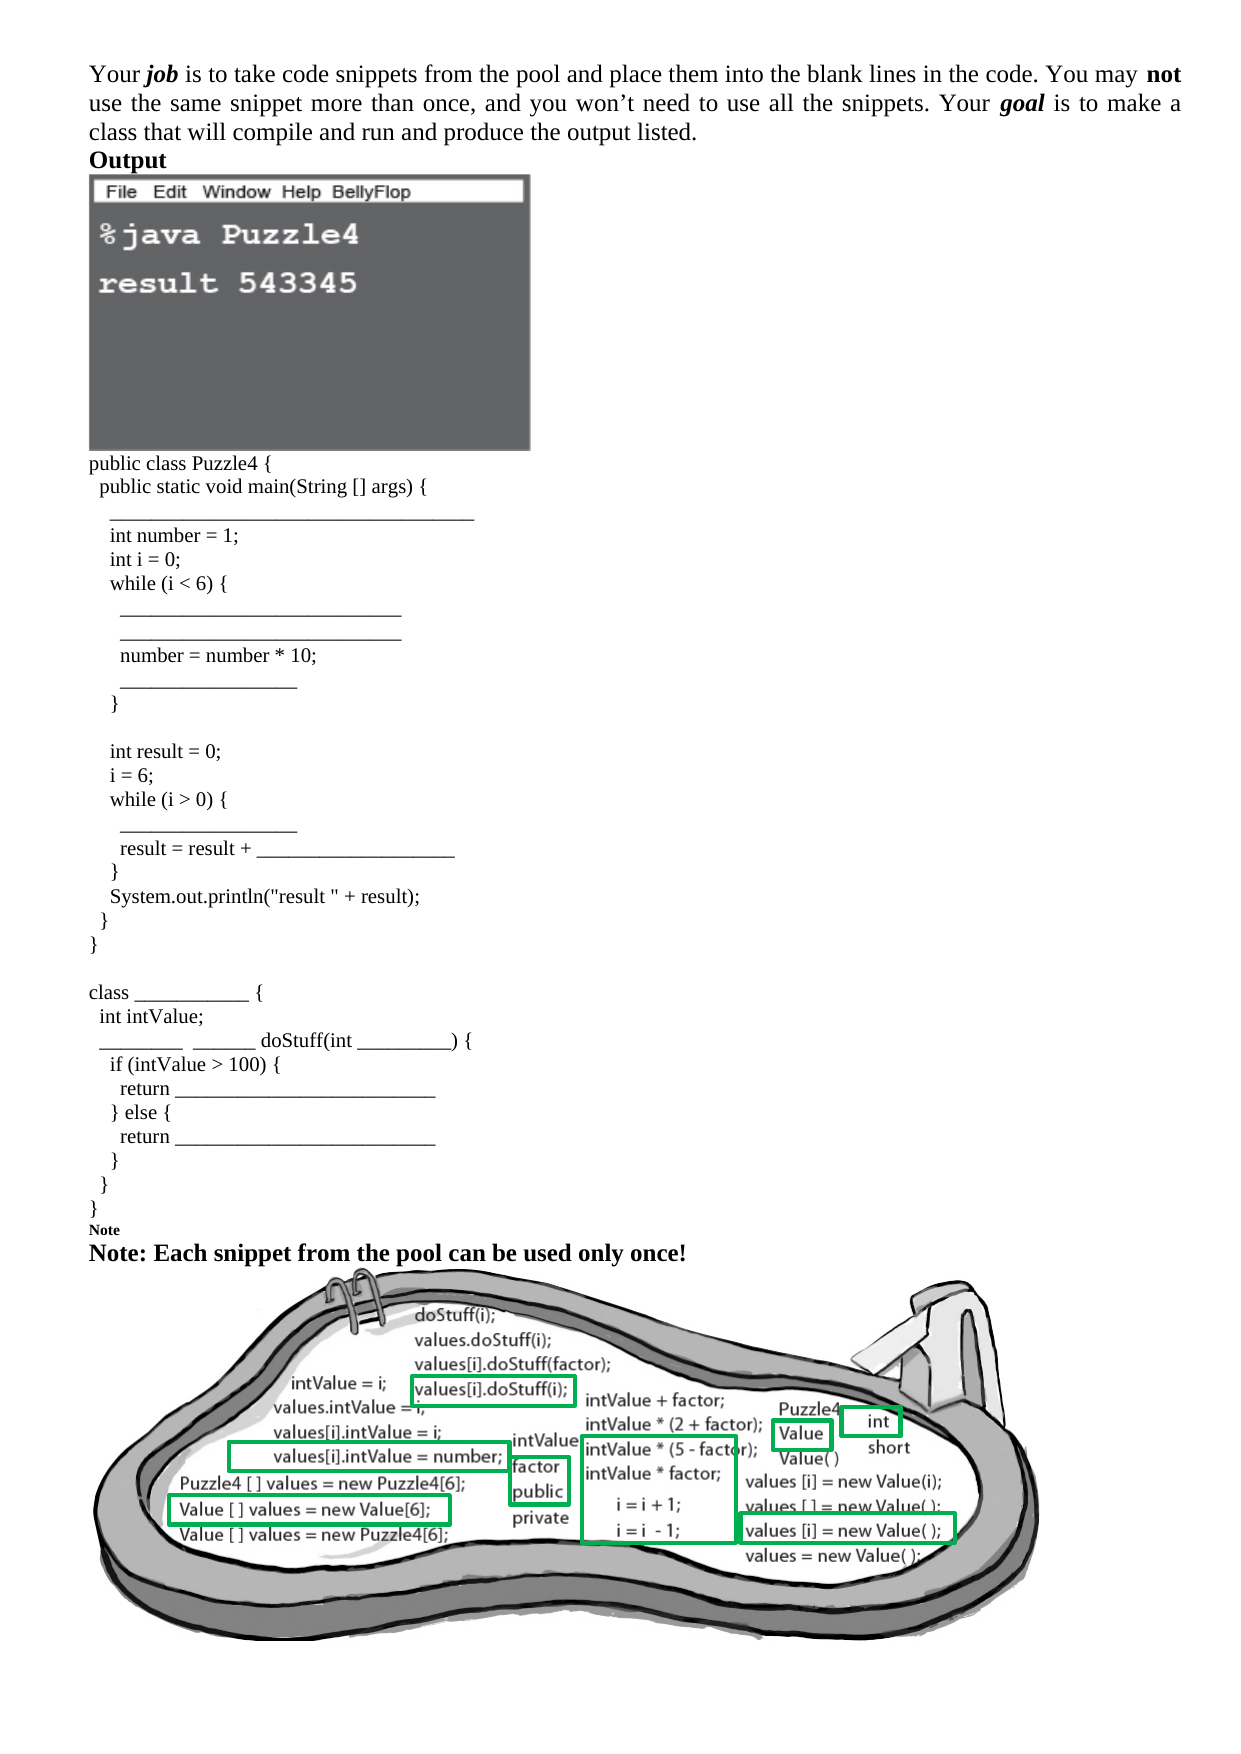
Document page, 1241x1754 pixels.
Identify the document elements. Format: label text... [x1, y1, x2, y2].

text ___________________________ [89, 595, 1181, 619]
text int intValue; [89, 1004, 1181, 1028]
text ___________________________ [89, 619, 1181, 643]
text ___________________________________ [89, 498, 1181, 523]
text i = 6; [89, 763, 1181, 787]
text } [89, 859, 1181, 883]
text Your job is to take code snippets from the pool and place them into the blank lines in the code. You may not use the same snippet more than once, and you won’t need to use all the snippets. Your goal is to make a class that will compile and run and produce the output listed. [89, 59, 1181, 145]
text } [89, 1148, 1181, 1172]
picture [88, 1267, 1040, 1642]
text number = number * 10; [89, 643, 1181, 667]
text } [89, 908, 1181, 932]
text ________ ______ doStuff(int _________) { [89, 1028, 1181, 1052]
text } else { [89, 1100, 1181, 1124]
text return _________________________ [89, 1124, 1181, 1148]
text while (i > 0) { [89, 787, 1181, 811]
text System.out.println("result " + result); [89, 883, 1181, 908]
text _________________ [89, 811, 1181, 835]
text result = result + ___________________ [89, 835, 1181, 859]
text class ___________ { [89, 980, 1181, 1004]
text int number = 1; [89, 523, 1181, 547]
text return _________________________ [89, 1076, 1181, 1100]
text Note: Each snippet from the pool can be used only once! [89, 1238, 1181, 1267]
text public class Puzzle4 { [89, 450, 1181, 474]
text while (i < 6) { [89, 571, 1181, 595]
text _________________ [89, 667, 1181, 691]
text if (intValue > 100) { [89, 1052, 1181, 1076]
text } [89, 1172, 1181, 1196]
text int i = 0; [89, 547, 1181, 571]
text } [89, 691, 1181, 715]
text Output [89, 145, 1181, 174]
text } [89, 1196, 1181, 1220]
text int result = 0; [89, 739, 1181, 763]
picture [88, 174, 531, 451]
text } [89, 932, 1181, 956]
text Note [89, 1220, 1181, 1238]
text public static void main(String [] args) { [89, 474, 1181, 498]
